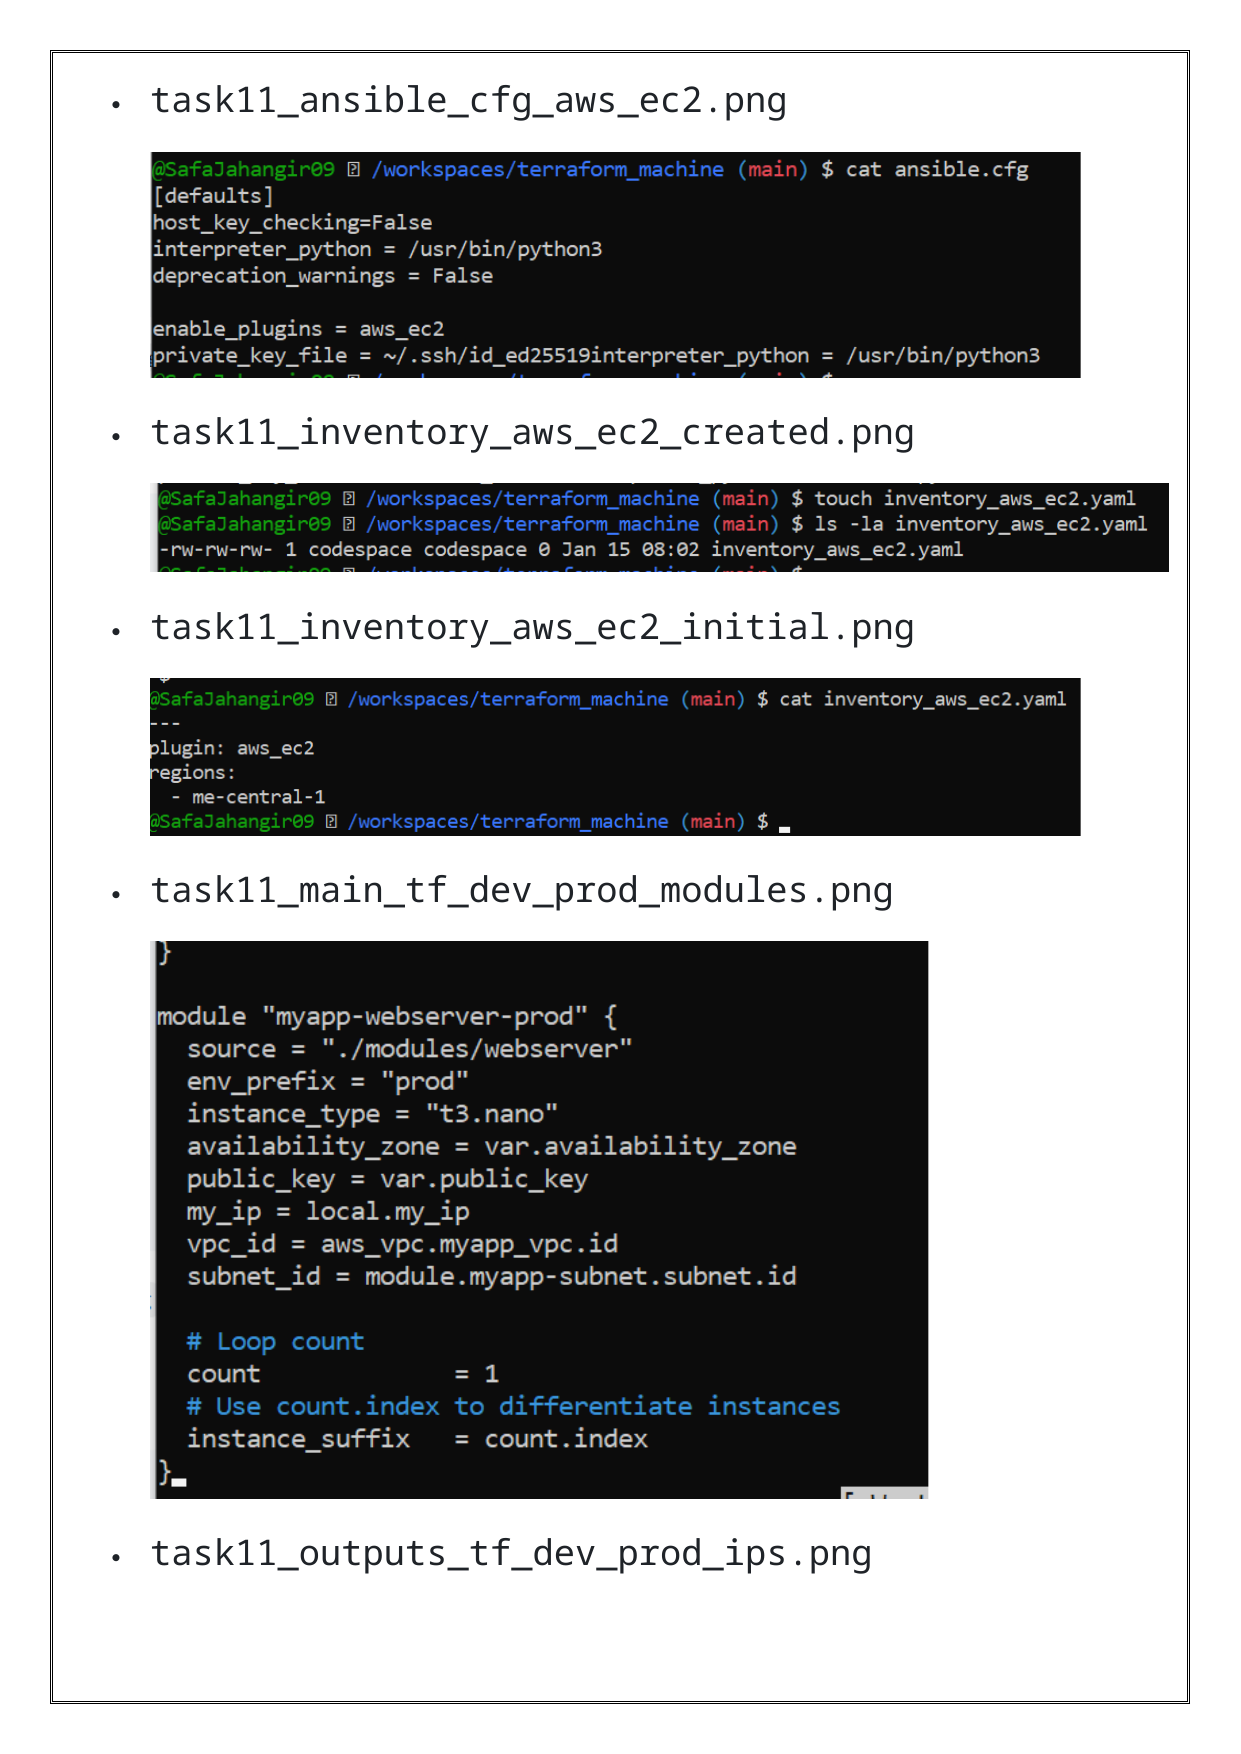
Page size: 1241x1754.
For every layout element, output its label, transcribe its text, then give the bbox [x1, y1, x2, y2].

list task11_inventory_aws_ec2_initial.png [112, 601, 1165, 649]
list task11_inventory_aws_ec2_created.png [112, 406, 1165, 455]
list task11_outputs_tf_dev_prod_ips.png [112, 1528, 1165, 1576]
list task11_ansible_cfg_aws_ec2.png [112, 75, 1165, 123]
picture [150, 152, 1081, 378]
picture [150, 483, 1169, 572]
picture [150, 941, 929, 1499]
picture [150, 678, 1081, 836]
list task11_main_tf_dev_prod_modules.png [112, 864, 1165, 912]
